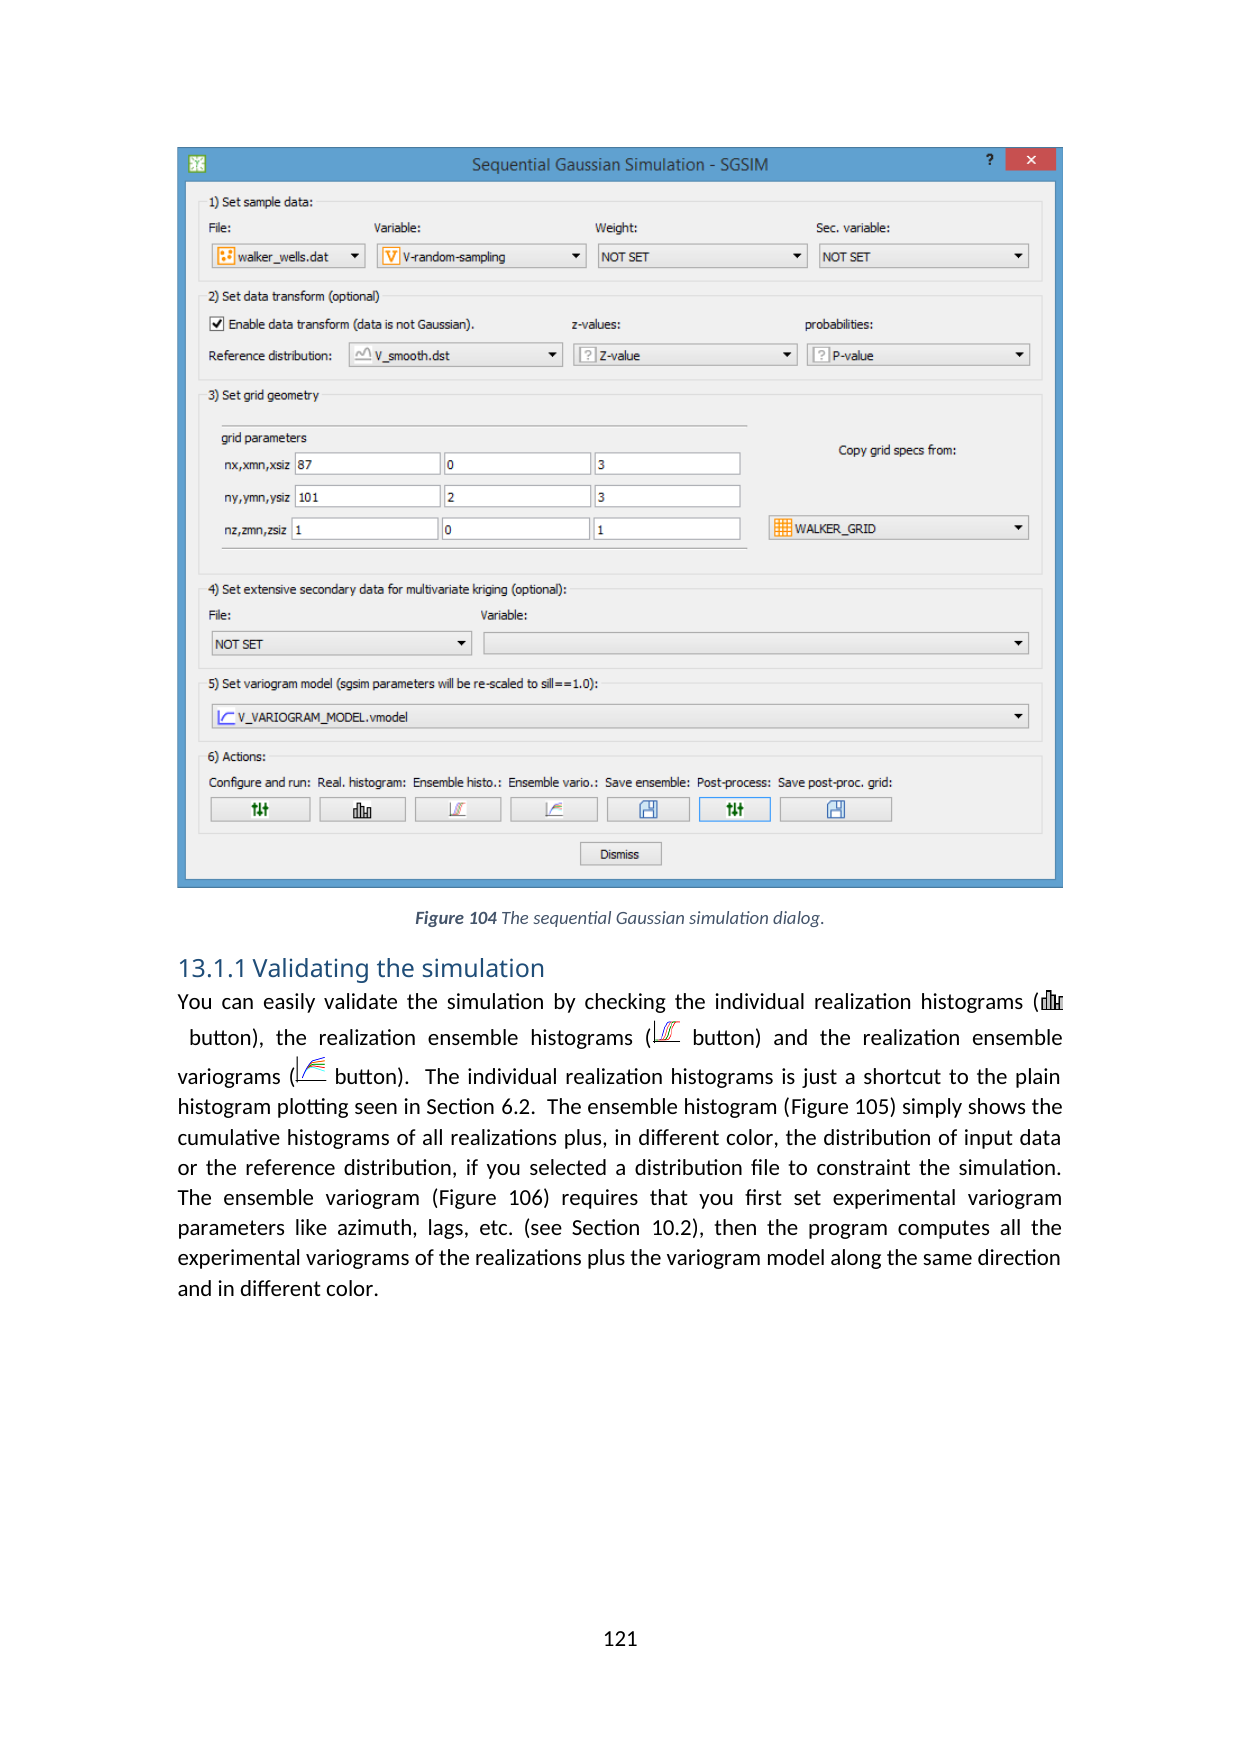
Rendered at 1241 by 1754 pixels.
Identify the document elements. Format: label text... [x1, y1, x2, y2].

subtitle Validating the simulation [177, 950, 1063, 984]
text You can easily validate the simulation by checking the individual realization histograms ( button), the realization ensemble histograms ( button) and the realization ensemble variograms ( button). The individual realization histograms is just a shortcut to the plain histogram plotting seen in Section 6.2. The ensemble histogram (Figure 105) simply shows the cumulative histograms of all realizations plus, in different color, the distribution of input data or the reference distribution, if you selected a distribution file to constraint the simulation. The ensemble variogram (Figure 106) requires that you first set experimental variogram parameters like azimuth, lags, etc. (see Section 10.2), then the program computes all the experimental variograms of the realizations plus the variogram model along the same direction and in different color. [177, 987, 1063, 1302]
picture [295, 1053, 327, 1085]
text Figure 104 The sequential Gaussian simulation dialog. [177, 907, 1063, 929]
picture [652, 1017, 681, 1046]
picture [177, 147, 1063, 888]
picture [1041, 987, 1063, 1010]
